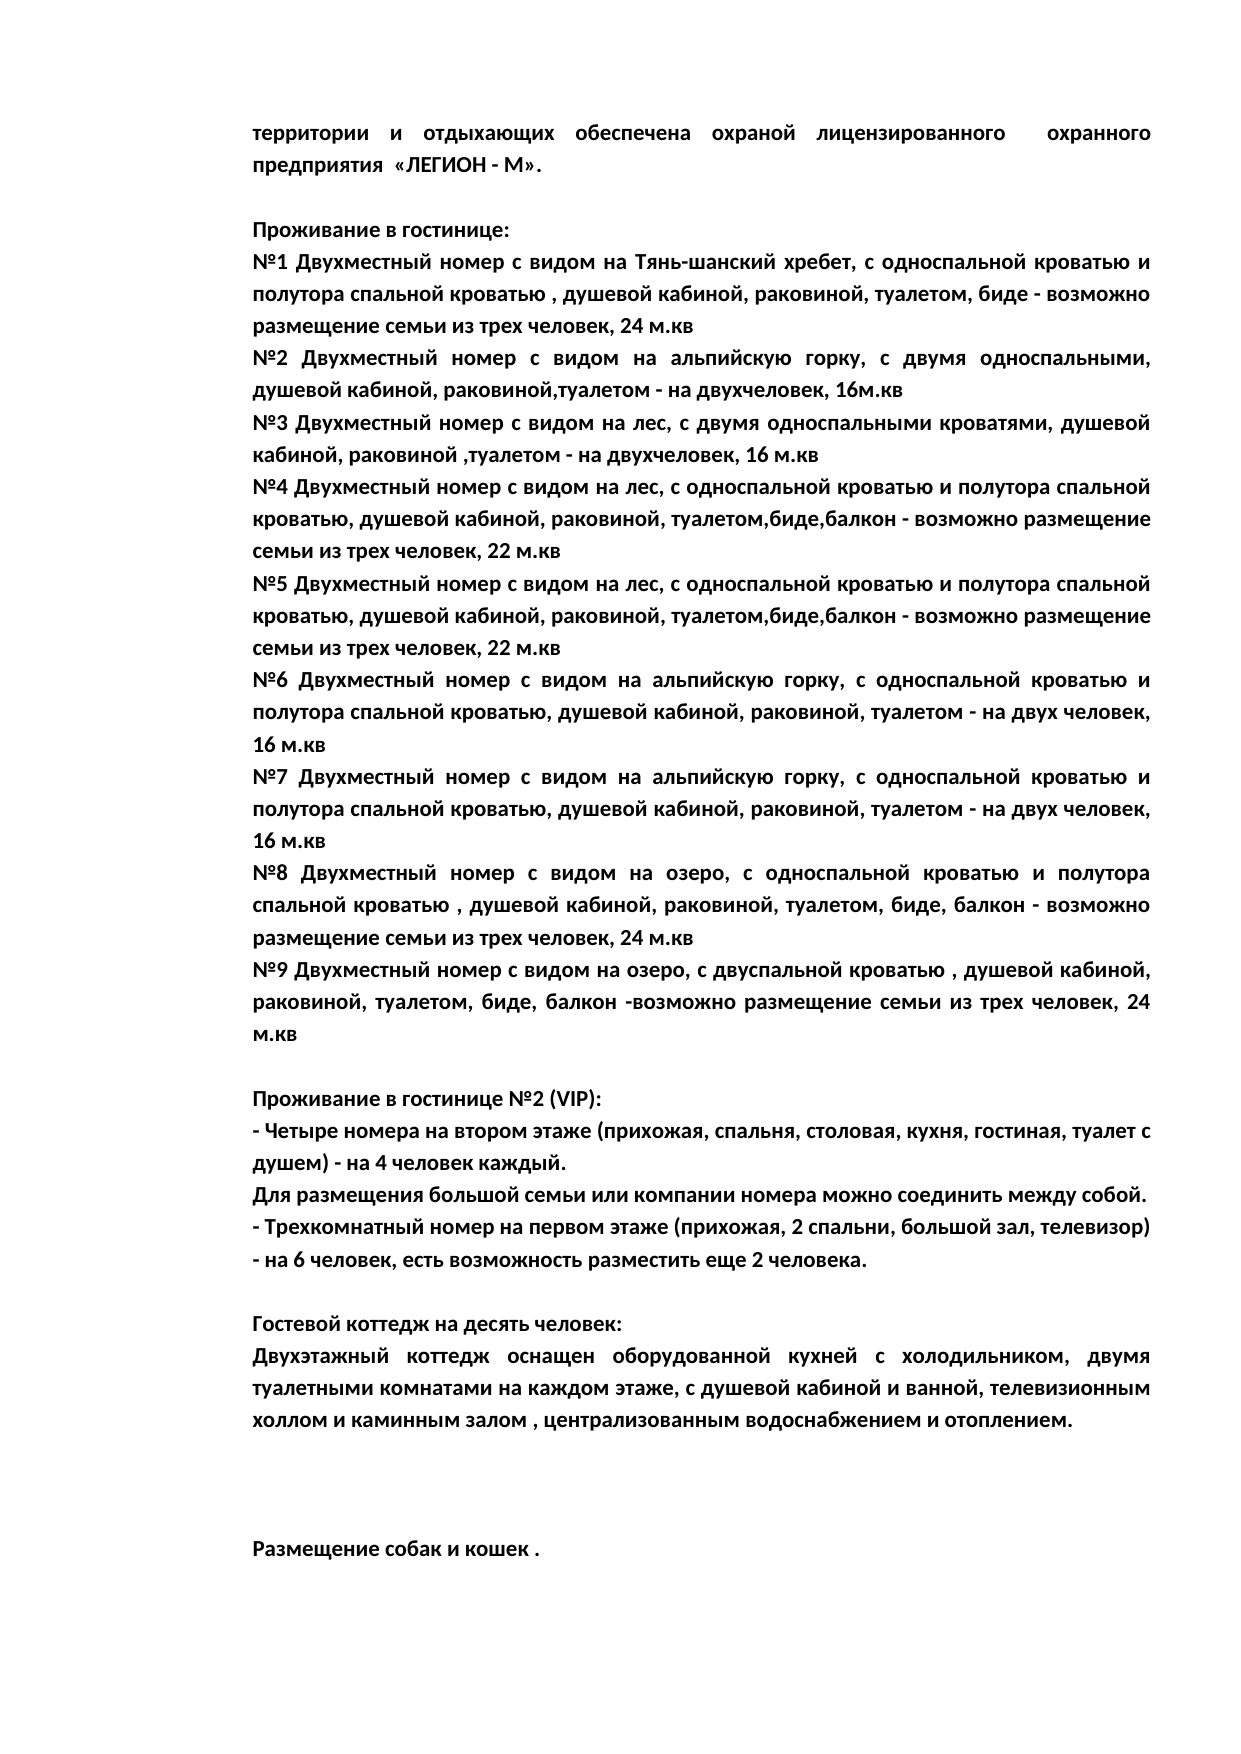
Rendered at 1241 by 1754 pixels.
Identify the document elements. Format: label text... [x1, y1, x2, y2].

list №3 Двухместный номер с видом на лес, с двумя односпальными кроватями, душевой кабиной, раковиной ,туалетом - на двухчеловек, 16 м.кв [252, 408, 1152, 468]
list №5 Двухместный номер с видом на лес, с односпальной кроватью и полутора спальной кроватью, душевой кабиной, раковиной, туалетом,биде,балкон - возможно размещение семьи из трех человек, 22 м.кв [252, 569, 1152, 661]
list №8 Двухместный номер с видом на озеро, с односпальной кроватью и полутора спальной кроватью , душевой кабиной, раковиной, туалетом, биде, балкон - возможно размещение семьи из трех человек, 24 м.кв [252, 858, 1152, 951]
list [252, 118, 1152, 178]
list №4 Двухместный номер с видом на лес, с односпальной кроватью и полутора спальной кроватью, душевой кабиной, раковиной, туалетом,биде,балкон - возможно размещение семьи из трех человек, 22 м.кв [252, 472, 1152, 564]
list Гостевой коттедж на десять человек: [252, 1309, 1152, 1337]
list Двухэтажный коттедж оснащен оборудованной кухней с холодильником, двумя туалетными комнатами на каждом этаже, с душевой кабиной и ванной, телевизионным холлом и каминным залом , централизованным водоснабжением и отоплением. [252, 1341, 1152, 1434]
list №2 Двухместный номер с видом на альпийскую горку, с двумя односпальными, душевой кабиной, раковиной,туалетом - на двухчеловек, 16м.кв [252, 343, 1152, 404]
list Для размещения большой семьи или компании номера можно соединить между собой. [252, 1180, 1152, 1208]
list №9 Двухместный номер с видом на озеро, с двуспальной кроватью , душевой кабиной, раковиной, туалетом, биде, балкон -возможно размещение семьи из трех человек, 24 м.кв [252, 955, 1152, 1047]
list Проживание в гостинице №2 (VIP): [252, 1084, 1152, 1112]
list №7 Двухместный номер с видом на альпийскую горку, с односпальной кроватью и полутора спальной кроватью, душевой кабиной, раковиной, туалетом - на двух человек, 16 м.кв [252, 762, 1152, 854]
list №6 Двухместный номер с видом на альпийскую горку, с односпальной кроватью и полутора спальной кроватью, душевой кабиной, раковиной, туалетом - на двух человек, 16 м.кв [252, 665, 1152, 758]
list Размещение собак и кошек . [252, 1534, 1152, 1562]
list - Трехкомнатный номер на первом этаже (прихожая, 2 спальни, большой зал, телевизор) - на 6 человек, есть возможность разместить еще 2 человека. [252, 1212, 1152, 1273]
list Проживание в гостинице: [252, 215, 1152, 243]
list - Четыре номера на втором этаже (прихожая, спальня, столовая, кухня, гостиная, туалет с душем) - на 4 человек каждый. [252, 1116, 1152, 1176]
list №1 Двухместный номер с видом на Тянь-шанский хребет, с односпальной кроватью и полутора спальной кроватью , душевой кабиной, раковиной, туалетом, биде - возможно размещение семьи из трех человек, 24 м.кв [252, 247, 1152, 339]
